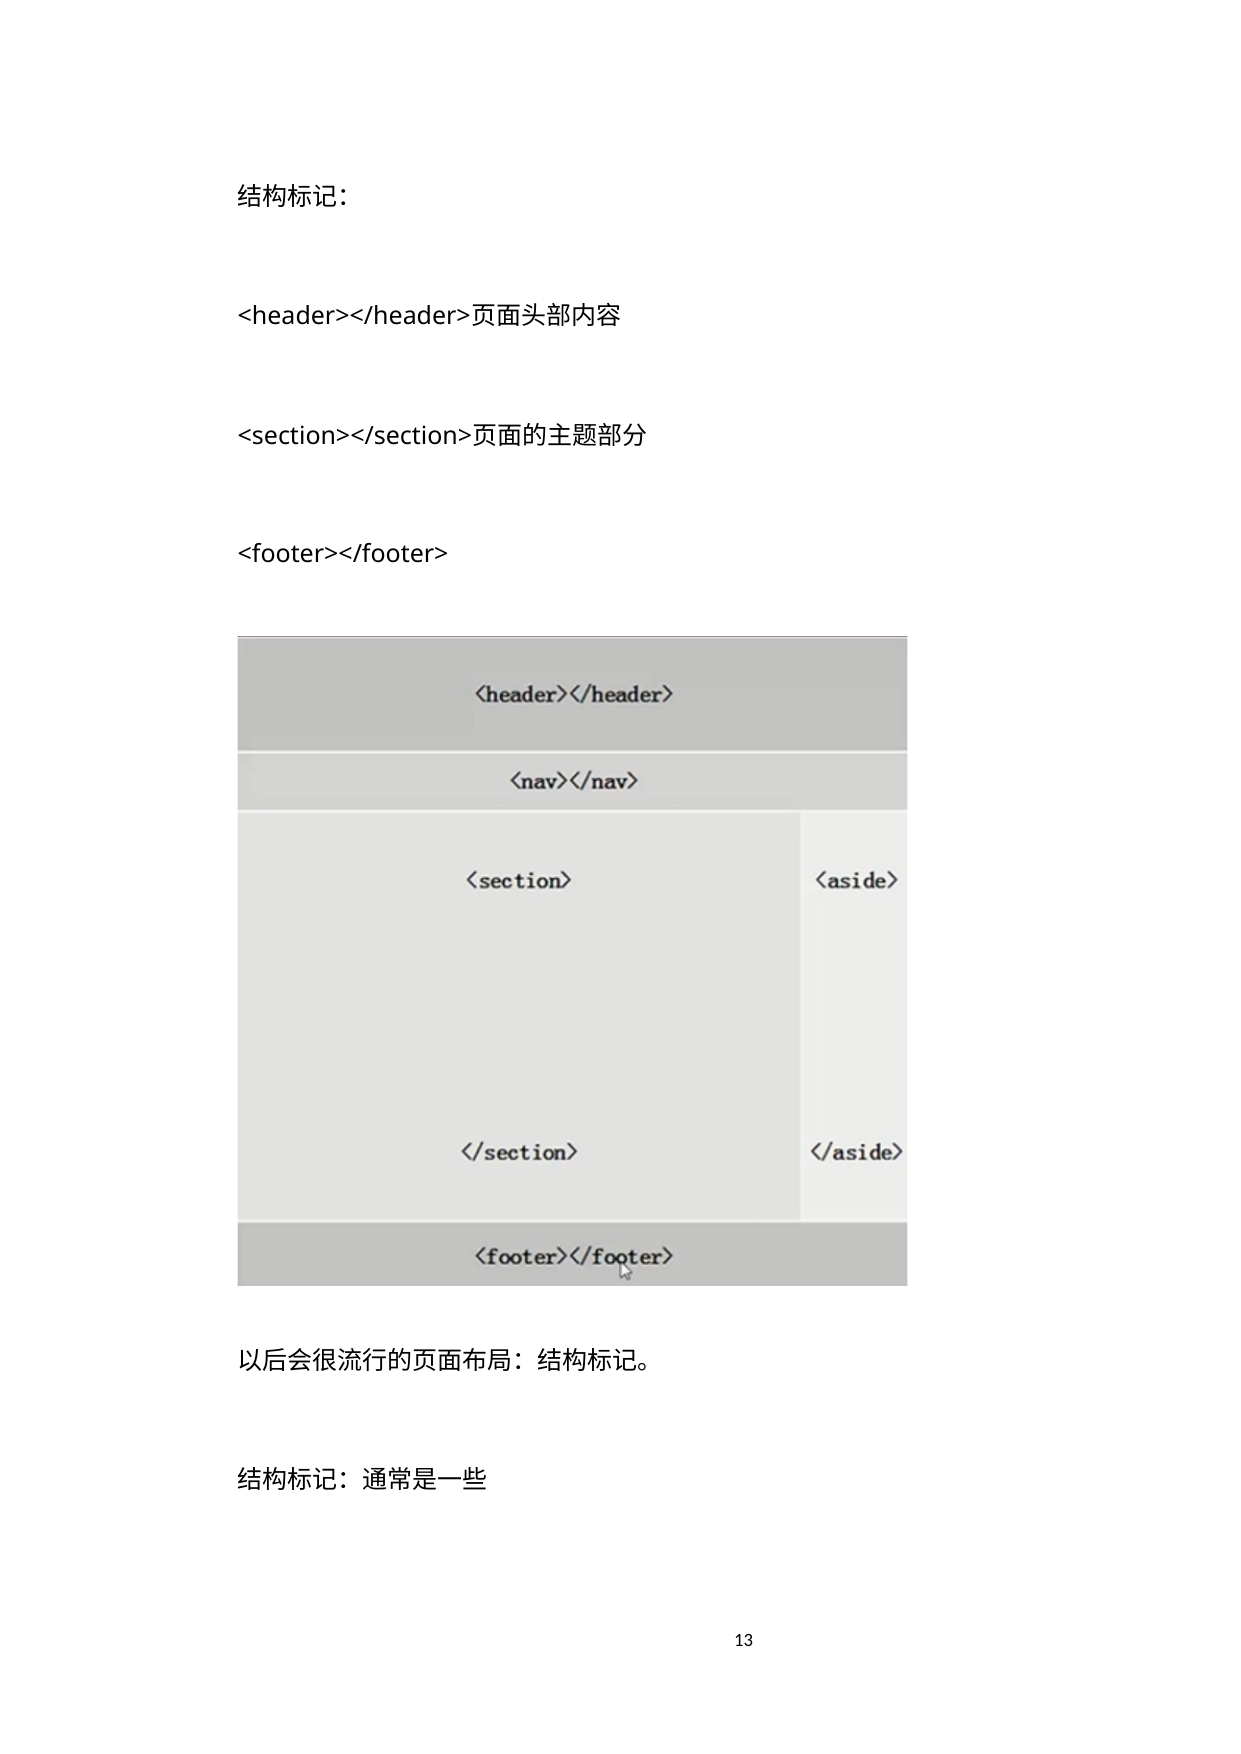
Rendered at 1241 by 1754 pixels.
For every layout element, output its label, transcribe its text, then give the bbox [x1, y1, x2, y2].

picture [237, 636, 908, 1286]
text <footer></footer> [187, 520, 1053, 585]
text 以后会很流行的页面布局：结构标记。 [187, 1326, 1053, 1391]
text <header></header>页面头部内容 [187, 281, 1053, 346]
text <section></section>页面的主题部分 [187, 401, 1053, 466]
text 结构标记： [187, 162, 1053, 227]
text 结构标记：通常是一些 [187, 1446, 1053, 1511]
